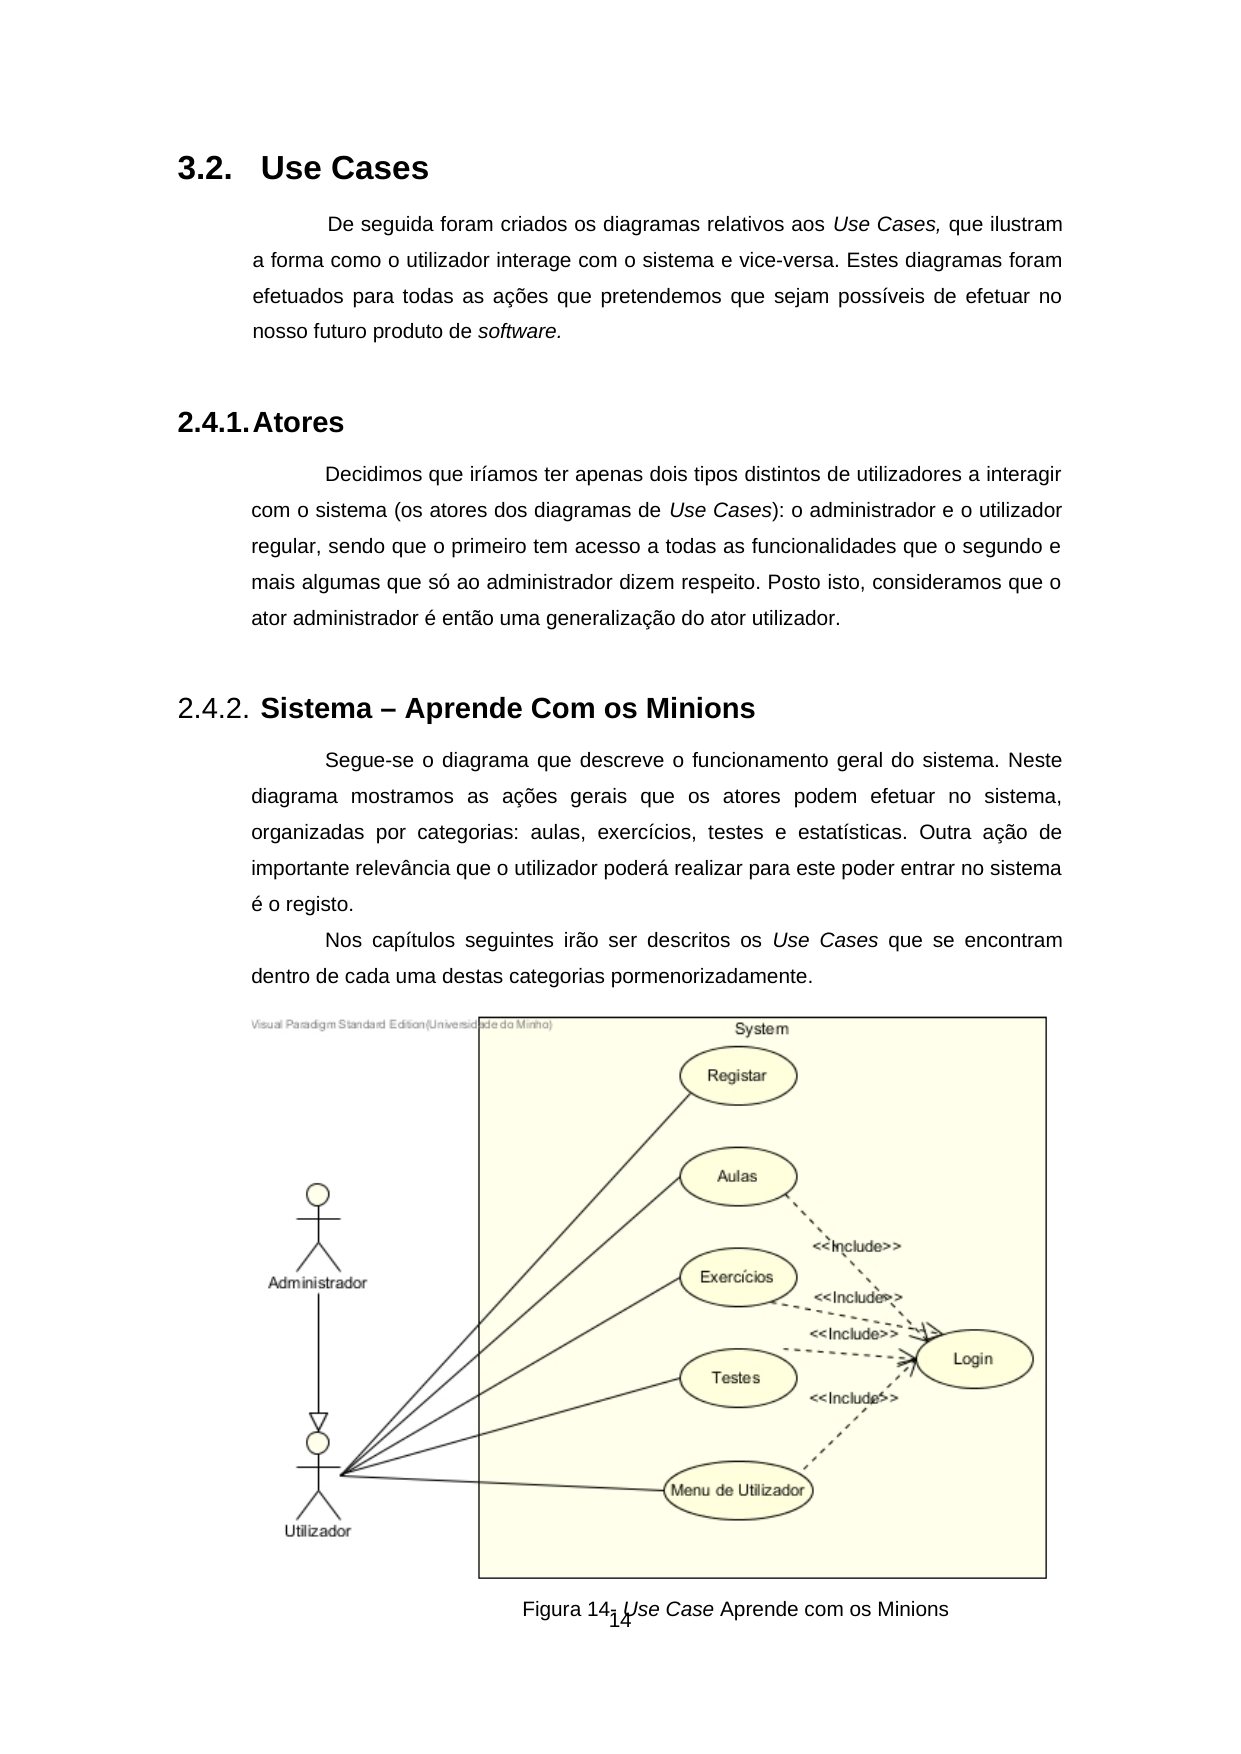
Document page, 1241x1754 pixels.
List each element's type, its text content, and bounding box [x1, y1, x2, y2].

list Sistema – Aprende Com os Minions [177, 692, 1063, 725]
text Use Cases [177, 148, 1063, 186]
text Nos capítulos seguintes irão ser descritos os Use Cases que se encontram dentro de cada uma destas categorias pormenorizadamente. [251, 928, 1063, 988]
text Segue-se o diagrama que descreve o funcionamento geral do sistema. Neste diagrama mostramos as ações gerais que os atores podem efetuar no sistema, organizadas por categorias: aulas, exercícios, testes e estatísticas. Outra ação de importante relevância que o utilizador poderá realizar para este poder entrar no sistema é o registo. [251, 748, 1063, 916]
text De seguida foram criados os diagramas relativos aos Use Cases, que ilustram a forma como o utilizador interage com o sistema e vice-versa. Estes diagramas foram efetuados para todas as ações que pretendemos que sejam possíveis de efetuar no nosso futuro produto de software. [252, 212, 1063, 343]
picture [251, 1014, 1049, 1579]
list Atores [177, 405, 1063, 439]
text Decidimos que iríamos ter apenas dois tipos distintos de utilizadores a interagir com o sistema (os atores dos diagramas de Use Cases): o administrador e o utilizador regular, sendo que o primeiro tem acesso a todas as funcionalidades que o segundo e mais algumas que só ao administrador dizem respeito. Posto isto, consideramos que o ator administrador é então uma generalização do ator utilizador. [251, 462, 1063, 629]
